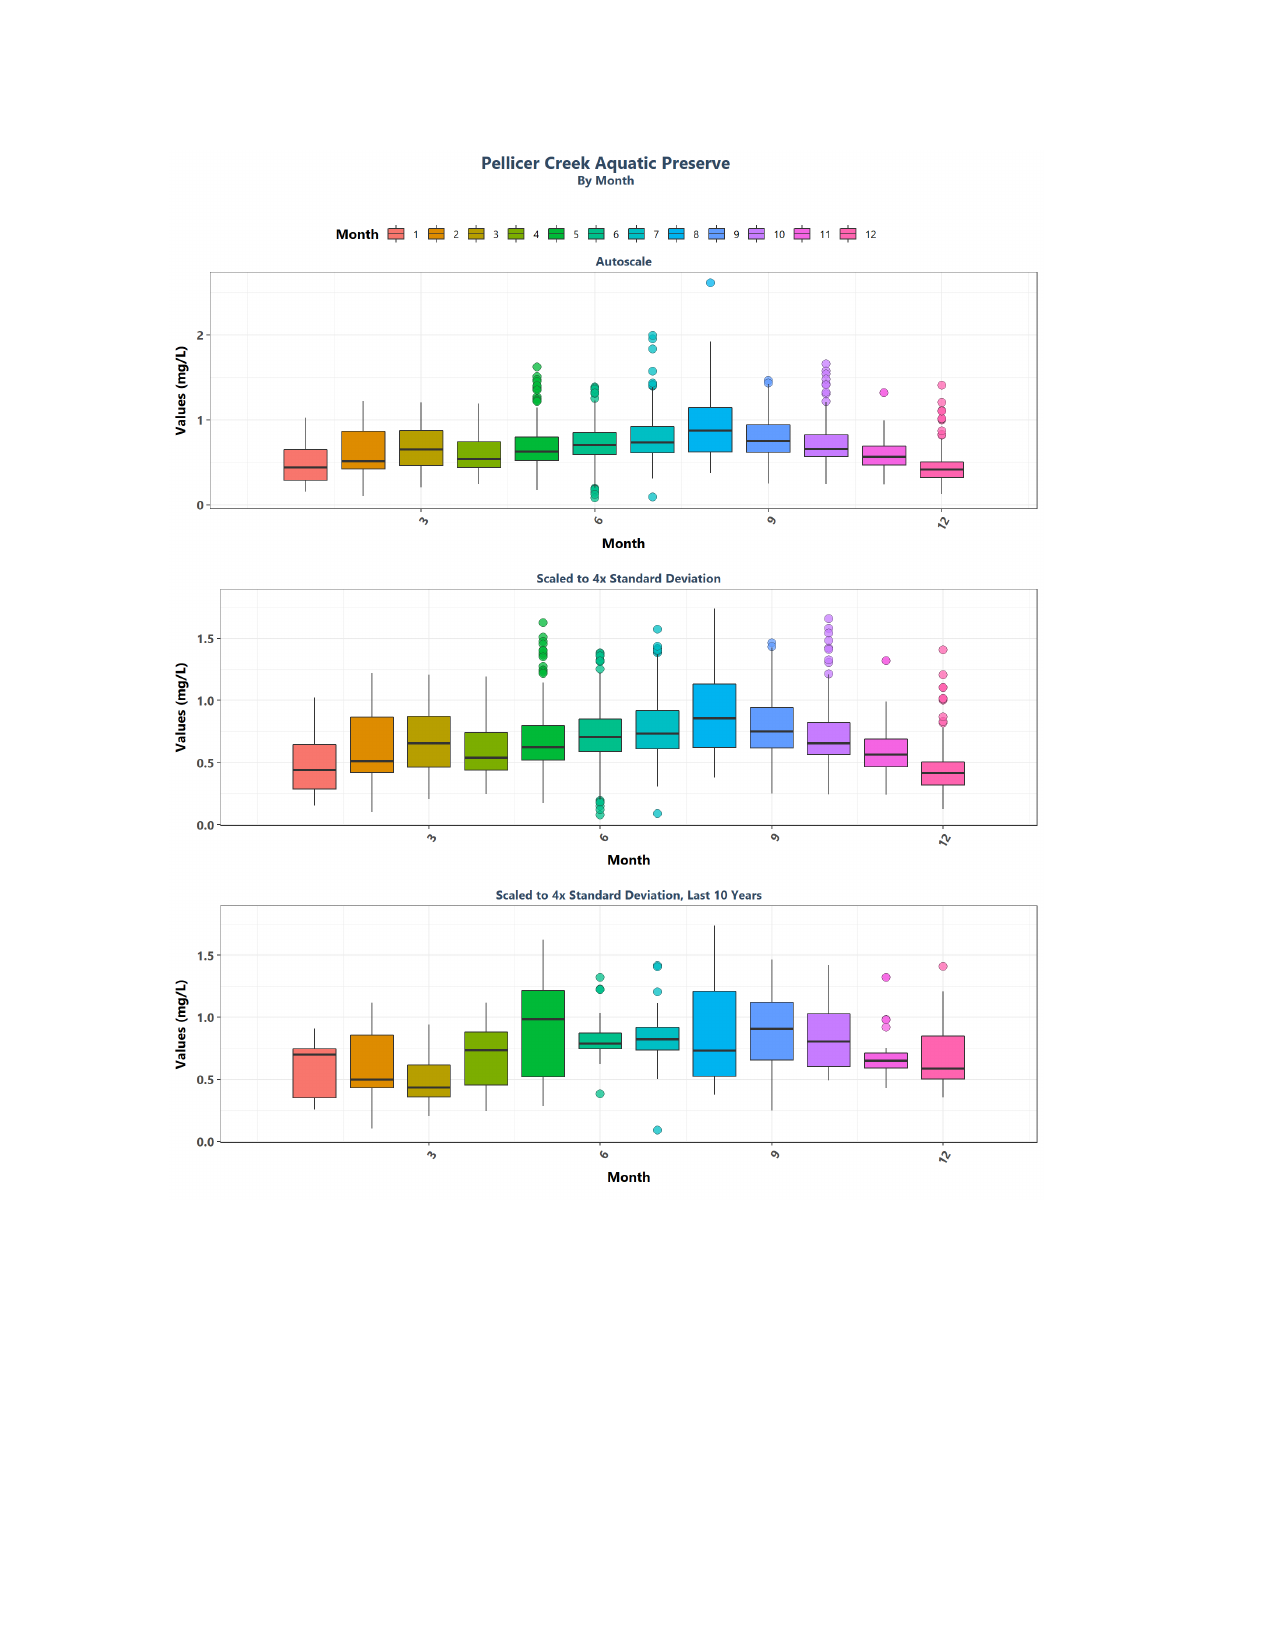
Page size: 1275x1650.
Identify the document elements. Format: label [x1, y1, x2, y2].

picture [168, 150, 1044, 1200]
